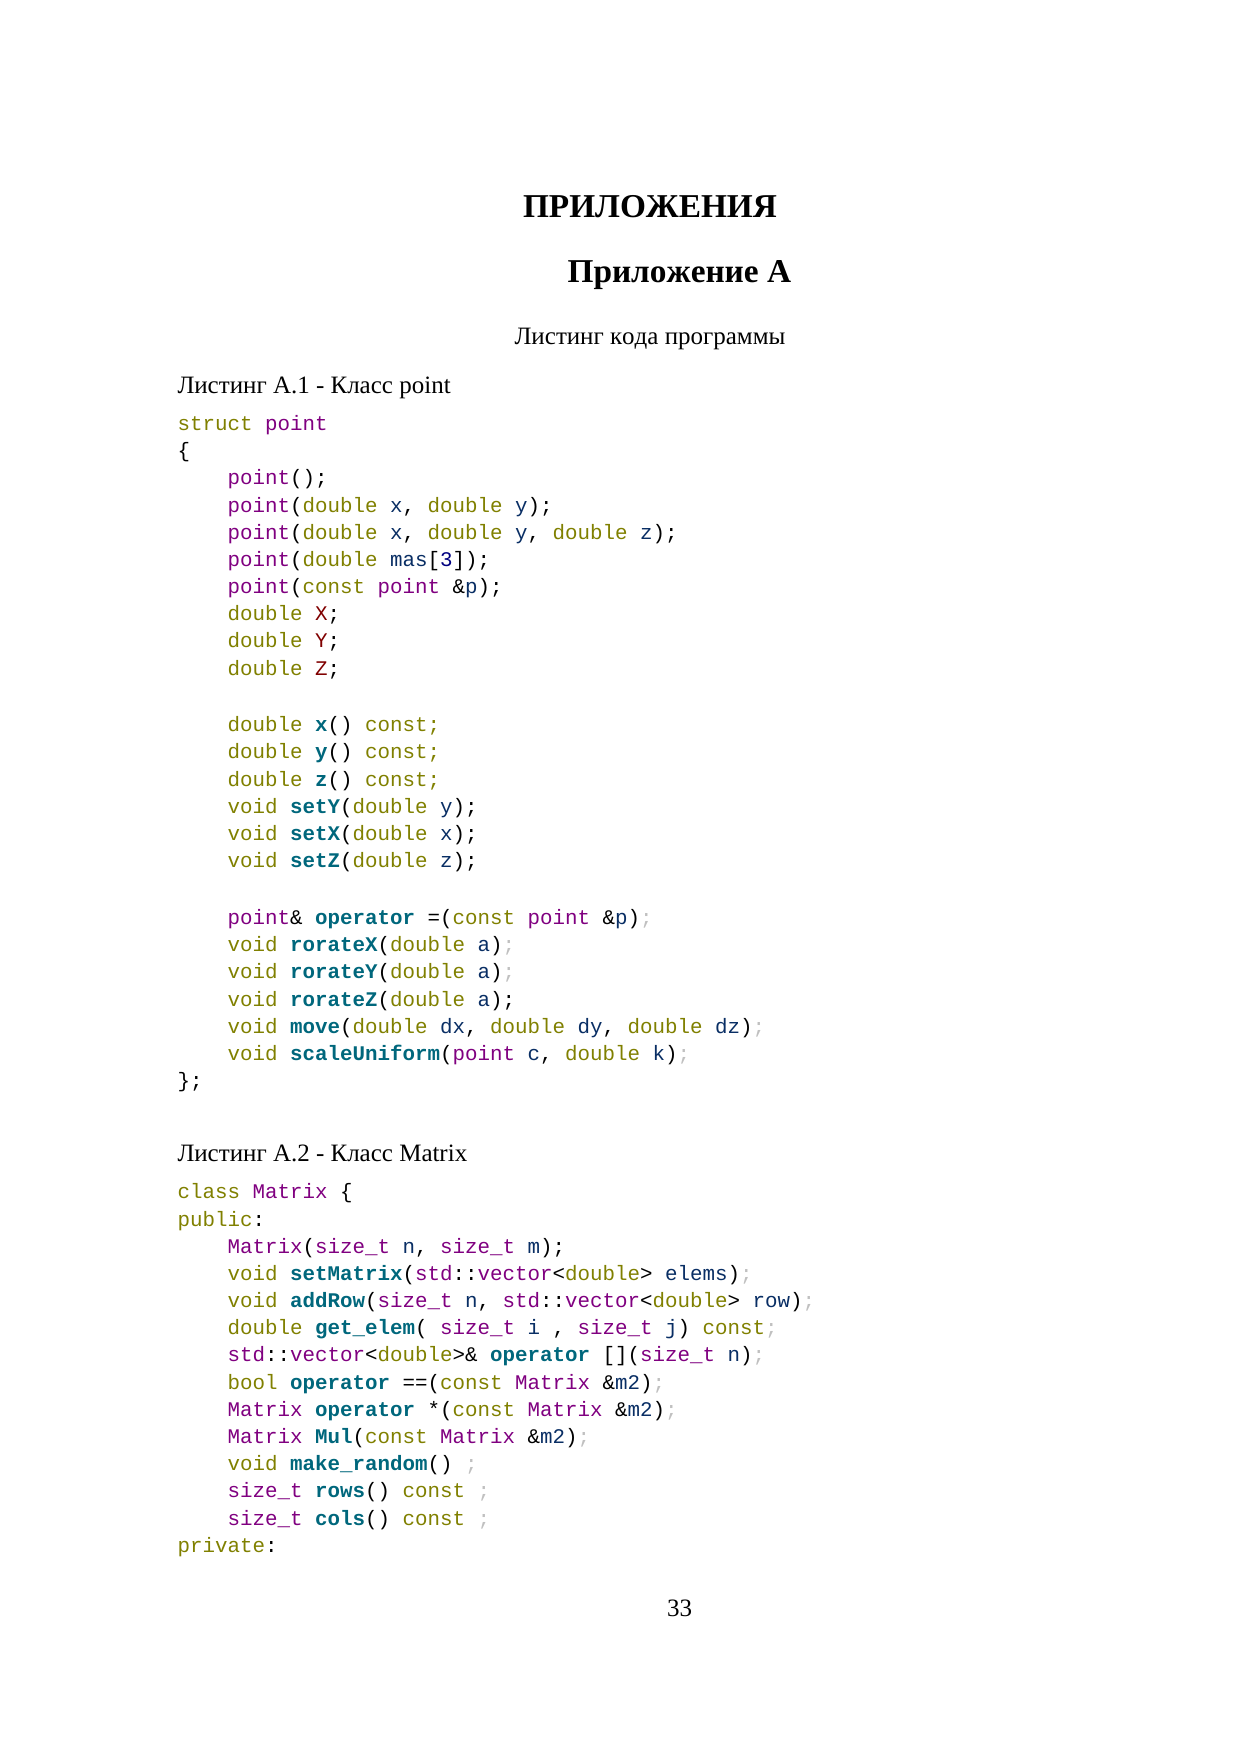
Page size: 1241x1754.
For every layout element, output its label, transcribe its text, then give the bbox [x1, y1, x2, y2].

table_header Листинг А.1 - Класс point struct point { point(); point(double x, double y); point(double x, double y, double z); point(double mas[3]); point(const point &p); double X; double Y; double Z; double x() const; double y() const; double z() const; void setY(double y); void setX(double x); void setZ(double z); point& operator =(const point &p); void rorateX(double a); void rorateY(double a); void rorateZ(double a); void move(double dx, double dy, double dz); void scaleUniform(point c, double k); }; [172, 364, 1146, 1132]
subtitle ПРИЛОЖЕНИЯ [177, 186, 1122, 224]
subtitle Приложение А [177, 251, 1122, 289]
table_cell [172, 1133, 1146, 1568]
text Листинг кода программы [177, 321, 1122, 350]
